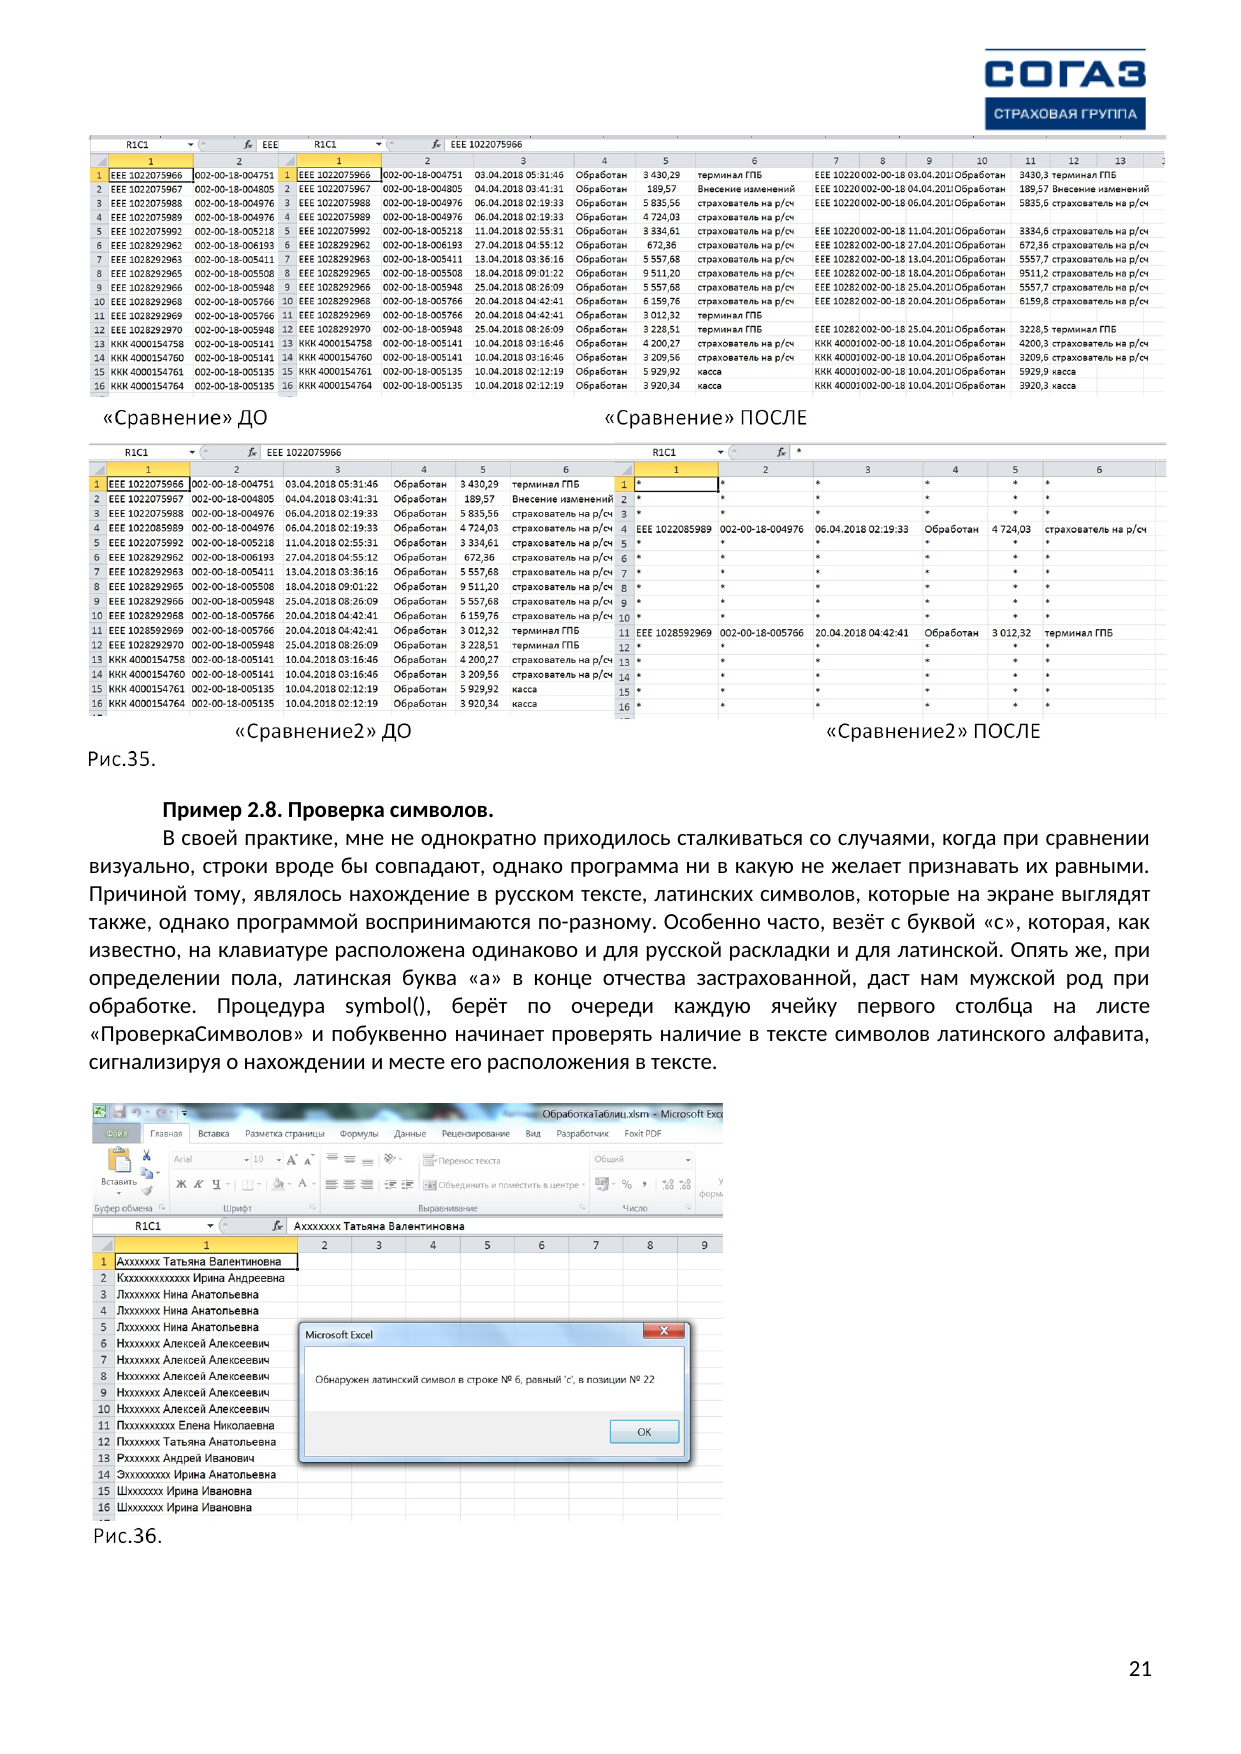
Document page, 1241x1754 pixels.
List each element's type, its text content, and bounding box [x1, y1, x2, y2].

text В своей практике, мне не однократно приходилось сталкиваться со случаями, когда при сравнении визуально, строки вроде бы совпадают, однако программа ни в какую не желает признавать их равными. Причиной тому, являлось нахождение в русском тексте, латинских символов, которые на экране выглядят также, однако программой воспринимаются по-разному. Особенно часто, везёт с буквой «с», которая, как известно, на клавиатуре расположена одинаково и для русской раскладки и для латинской. Опять же, при определении пола, латинская буква «а» в конце отчества застрахованной, даст нам мужской род при обработке. Процедура symbol(), берёт по очереди каждую ячейку первого столбца на листе «ПроверкаСимволов» и побуквенно начинает проверять наличие в тексте символов латинского алфавита, сигнализируя о нахождении и месте его расположения в тексте. [89, 823, 1152, 1075]
text Пример 2.8. Проверка символов. [89, 795, 1152, 823]
picture [88, 1103, 724, 1546]
picture [88, 44, 1167, 767]
